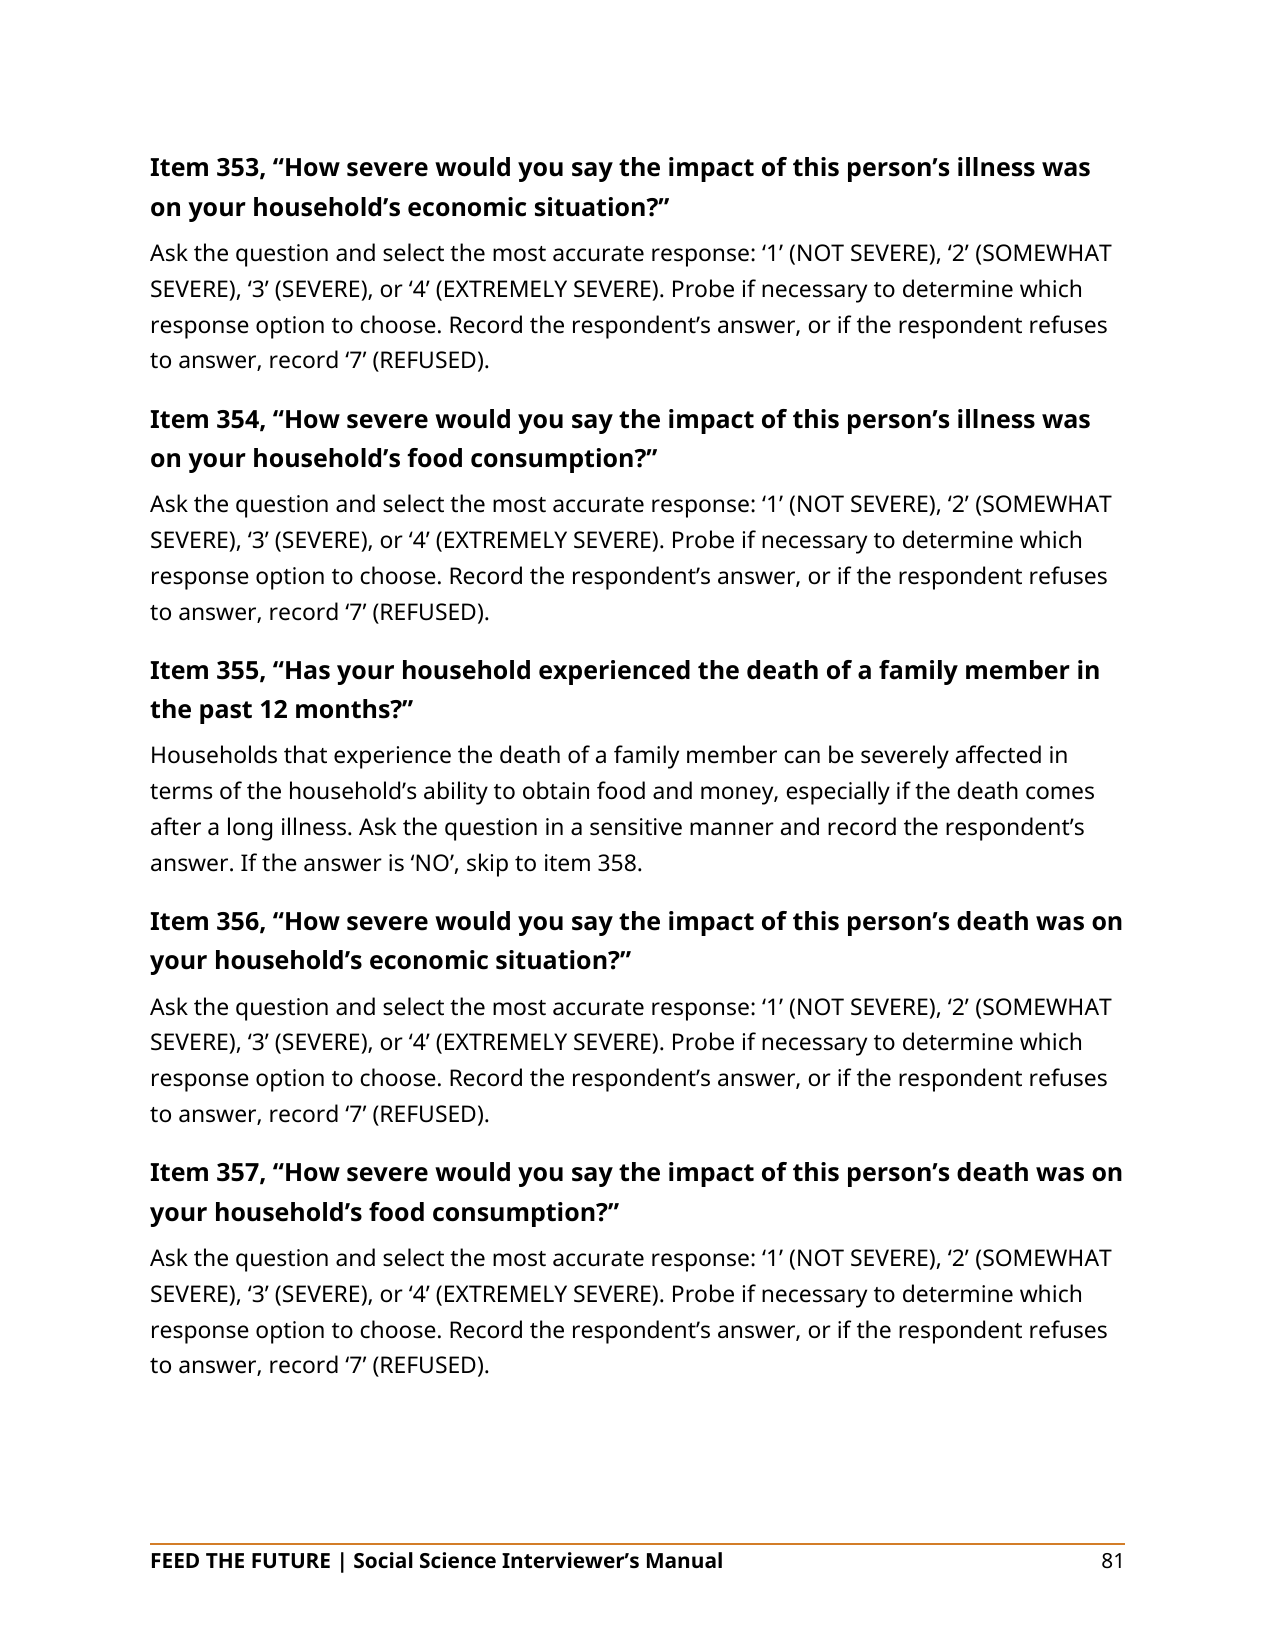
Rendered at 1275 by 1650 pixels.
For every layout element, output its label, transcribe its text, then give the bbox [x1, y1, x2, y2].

subtitle Item 356, “How severe would you say the impact of this person’s death was on your household’s economic situation?” [150, 904, 1125, 977]
text Households that experience the death of a family member can be severely affected in terms of the household’s ability to obtain food and money, especially if the death comes after a long illness. Ask the question in a sensitive manner and record the respondent’s answer. If the answer is ‘NO’, skip to item 358. [150, 739, 1125, 878]
subtitle Item 354, “How severe would you say the impact of this person’s illness was on your household’s food consumption?” [150, 401, 1125, 474]
subtitle Item 353, “How severe would you say the impact of this person’s illness was on your household’s economic situation?” [150, 150, 1125, 223]
subtitle Item 355, “Has your household experienced the death of a family member in the past 12 months?” [150, 652, 1125, 726]
subtitle Item 357, “How severe would you say the impact of this person’s death was on your household’s food consumption?” [150, 1155, 1125, 1228]
